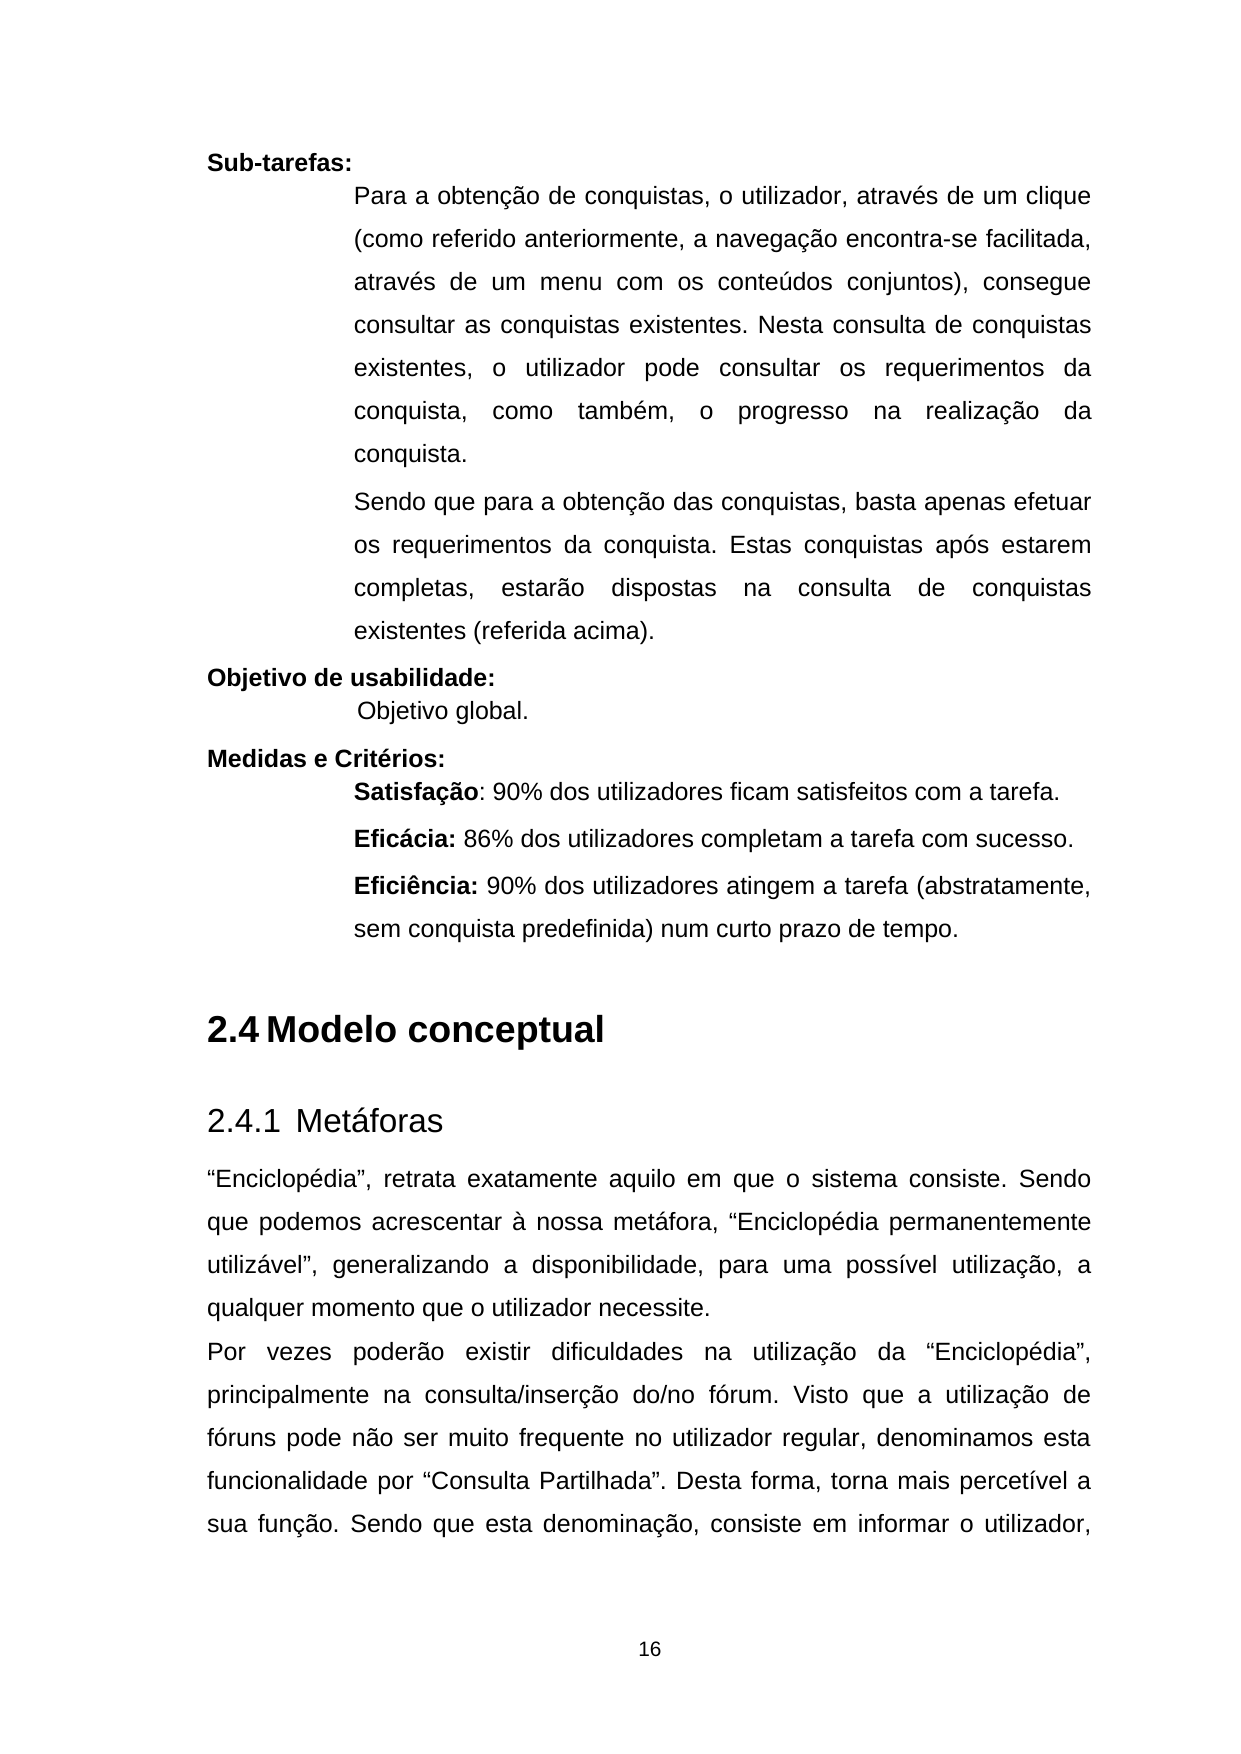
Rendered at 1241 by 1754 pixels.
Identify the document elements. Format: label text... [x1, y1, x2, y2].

text Para a obtenção de conquistas, o utilizador, através de um clique (como referido anteriormente, a navegação encontra-se facilitada, através de um menu com os conteúdos conjuntos), consegue consultar as conquistas existentes. Nesta consulta de conquistas existentes, o utilizador pode consultar os requerimentos da conquista, como também, o progresso na realização da conquista. [354, 181, 1092, 468]
text “Enciclopédia”, retrata exatamente aquilo em que o sistema consiste. Sendo que podemos acrescentar à nossa metáfora, “Enciclopédia permanentemente utilizável”, generalizando a disponibilidade, para uma possível utilização, a qualquer momento que o utilizador necessite. [207, 1164, 1092, 1322]
text Eficiência: 90% dos utilizadores atingem a tarefa (abstratamente, sem conquista predefinida) num curto prazo de tempo. [354, 871, 1092, 943]
subtitle Modelo conceptual [207, 1007, 1092, 1051]
text Objetivo global. [354, 696, 1092, 725]
text Eficácia: 86% dos utilizadores completam a tarefa com sucesso. [354, 824, 1092, 853]
text Medidas e Critérios: [207, 744, 1092, 772]
text Satisfação: 90% dos utilizadores ficam satisfeitos com a tarefa. [354, 777, 1092, 805]
text Objetivo de usabilidade: [207, 663, 1092, 692]
text Sendo que para a obtenção das conquistas, basta apenas efetuar os requerimentos da conquista. Estas conquistas após estarem completas, estarão dispostas na consulta de conquistas existentes (referida acima). [354, 487, 1092, 645]
text Sub-tarefas: [207, 148, 1092, 176]
subtitle Metáforas [207, 1101, 1092, 1139]
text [207, 1337, 1092, 1538]
